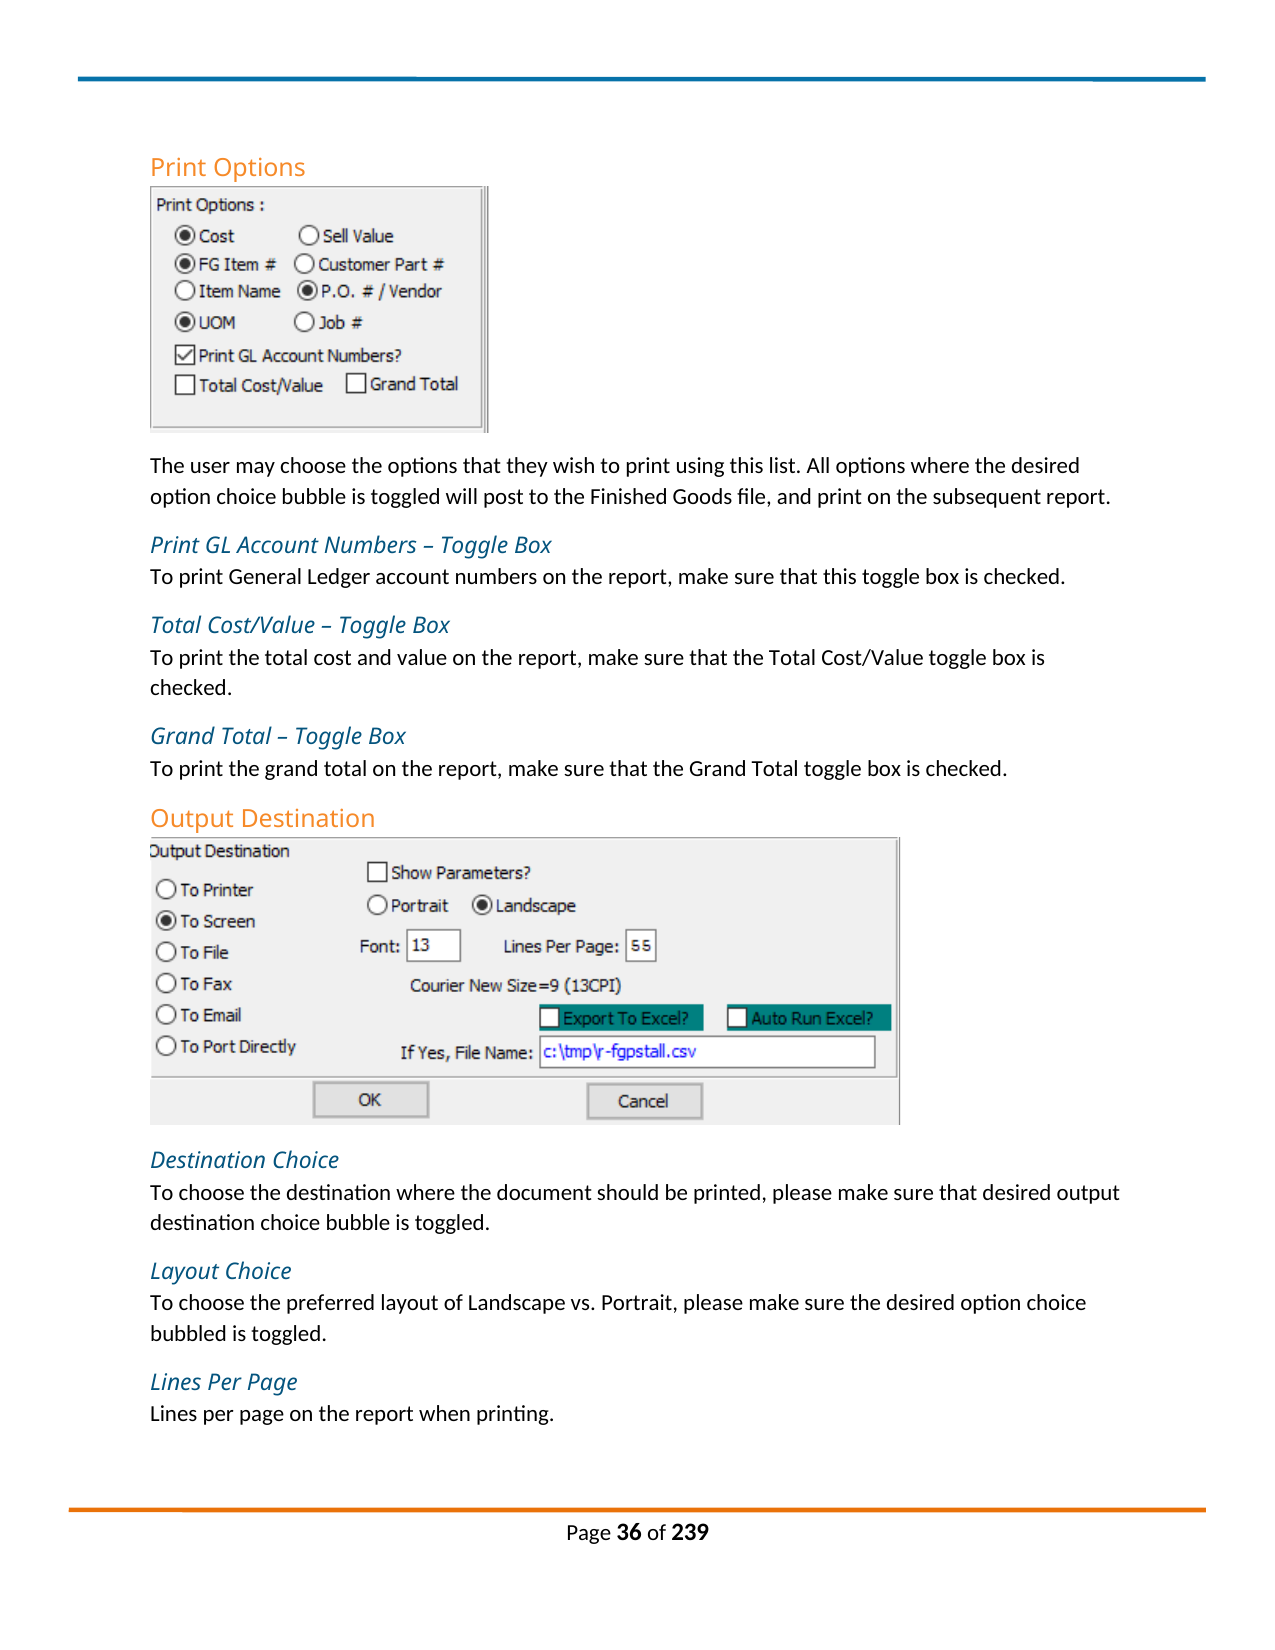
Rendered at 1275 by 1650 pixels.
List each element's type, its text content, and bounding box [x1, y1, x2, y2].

text To print General Ledger account numbers on the report, make sure that this toggle box is checked. [150, 562, 1125, 590]
text Lines per page on the report when printing. [150, 1399, 1125, 1427]
text To choose the destination where the document should be printed, please make sure that desired output destination choice bubble is toggled. [150, 1178, 1125, 1236]
subtitle Lines Per Page [150, 1366, 1125, 1397]
text The user may choose the options that they wish to print using this list. All options where the desired option choice bubble is toggled will post to the Finished Goods file, and print on the subsequent report. [150, 452, 1125, 510]
text To print the total cost and value on the report, make sure that the Total Cost/Value toggle box is checked. [150, 643, 1125, 701]
subtitle Destination Choice [150, 1144, 1125, 1175]
text To print the grand total on the report, make sure that the Grand Total toggle box is checked. [150, 754, 1125, 782]
subtitle Output Destination [150, 801, 1125, 835]
subtitle Grand Total – Toggle Box [150, 720, 1125, 751]
text To choose the preferred layout of Landscape vs. Portrait, please make sure the desired option choice bubbled is toggled. [150, 1288, 1125, 1347]
picture [150, 186, 489, 433]
picture [150, 837, 901, 1125]
subtitle Layout Choice [150, 1255, 1125, 1286]
subtitle Total Cost/Value – Toggle Box [150, 609, 1125, 641]
subtitle Print GL Account Numbers – Toggle Box [150, 529, 1125, 560]
subtitle Print Options [150, 150, 1125, 184]
